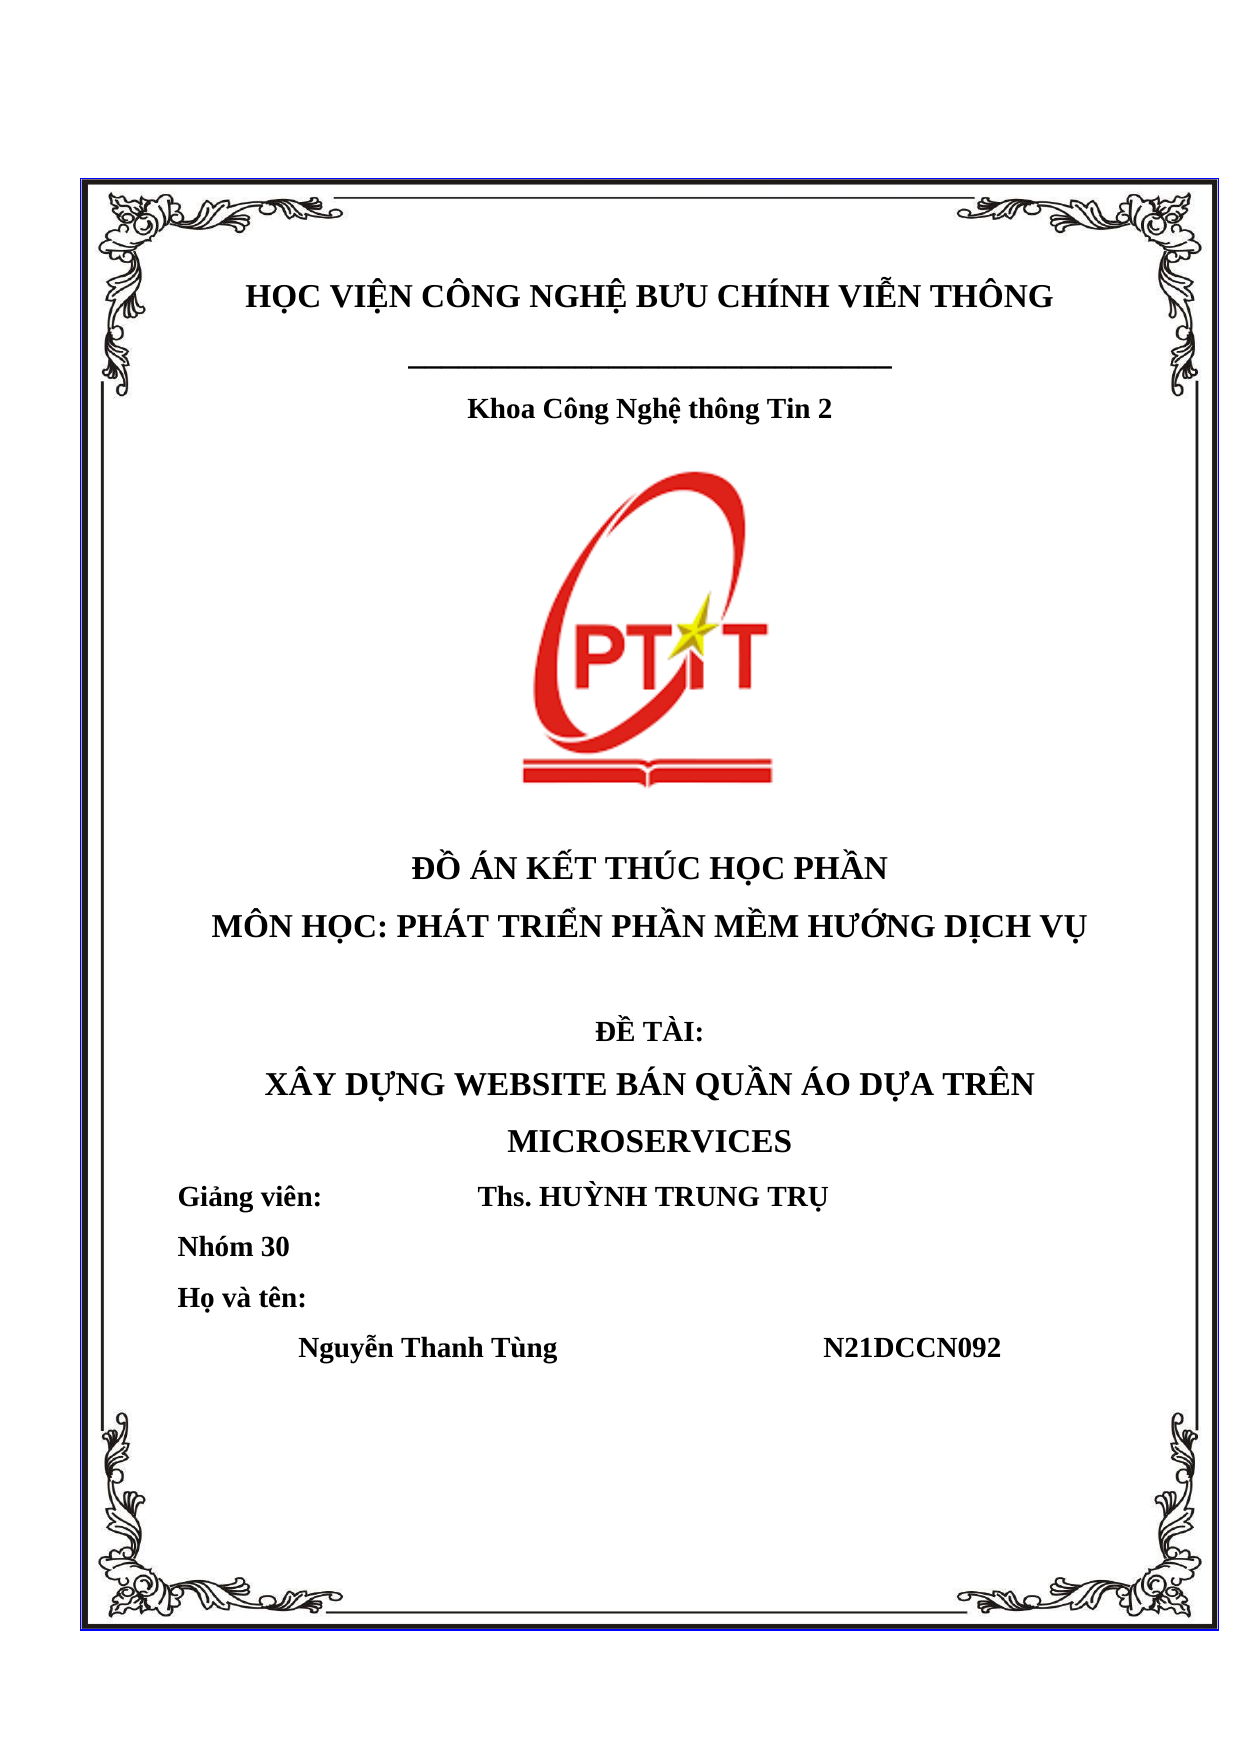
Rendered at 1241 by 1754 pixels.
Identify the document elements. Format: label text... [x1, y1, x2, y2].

text ĐỀ TÀI: [177, 1014, 1122, 1047]
text HỌC VIỆN CÔNG NGHỆ BƯU CHÍNH VIỄN THÔNG [177, 276, 1122, 314]
text Họ và tên: [177, 1280, 1122, 1313]
text Giảng viên: Ths. HUỲNH TRUNG TRỤ [177, 1179, 1122, 1213]
picture [81, 179, 1218, 1629]
text XÂY DỰNG WEBSITE BÁN QUẦN ÁO DỰA TRÊN MICROSERVICES [177, 1064, 1122, 1160]
text _____________________________ [177, 333, 1122, 372]
text MÔN HỌC: PHÁT TRIỂN PHẦN MỀM HƯỚNG DỊCH VỤ [177, 906, 1122, 944]
text Khoa Công Nghệ thông Tin 2 [177, 391, 1122, 424]
text Nguyễn Thanh Tùng N21DCCN092 [177, 1330, 1122, 1364]
text Nhóm 30 [177, 1229, 1122, 1263]
text ĐỒ ÁN KẾT THÚC HỌC PHẦN [177, 849, 1122, 887]
